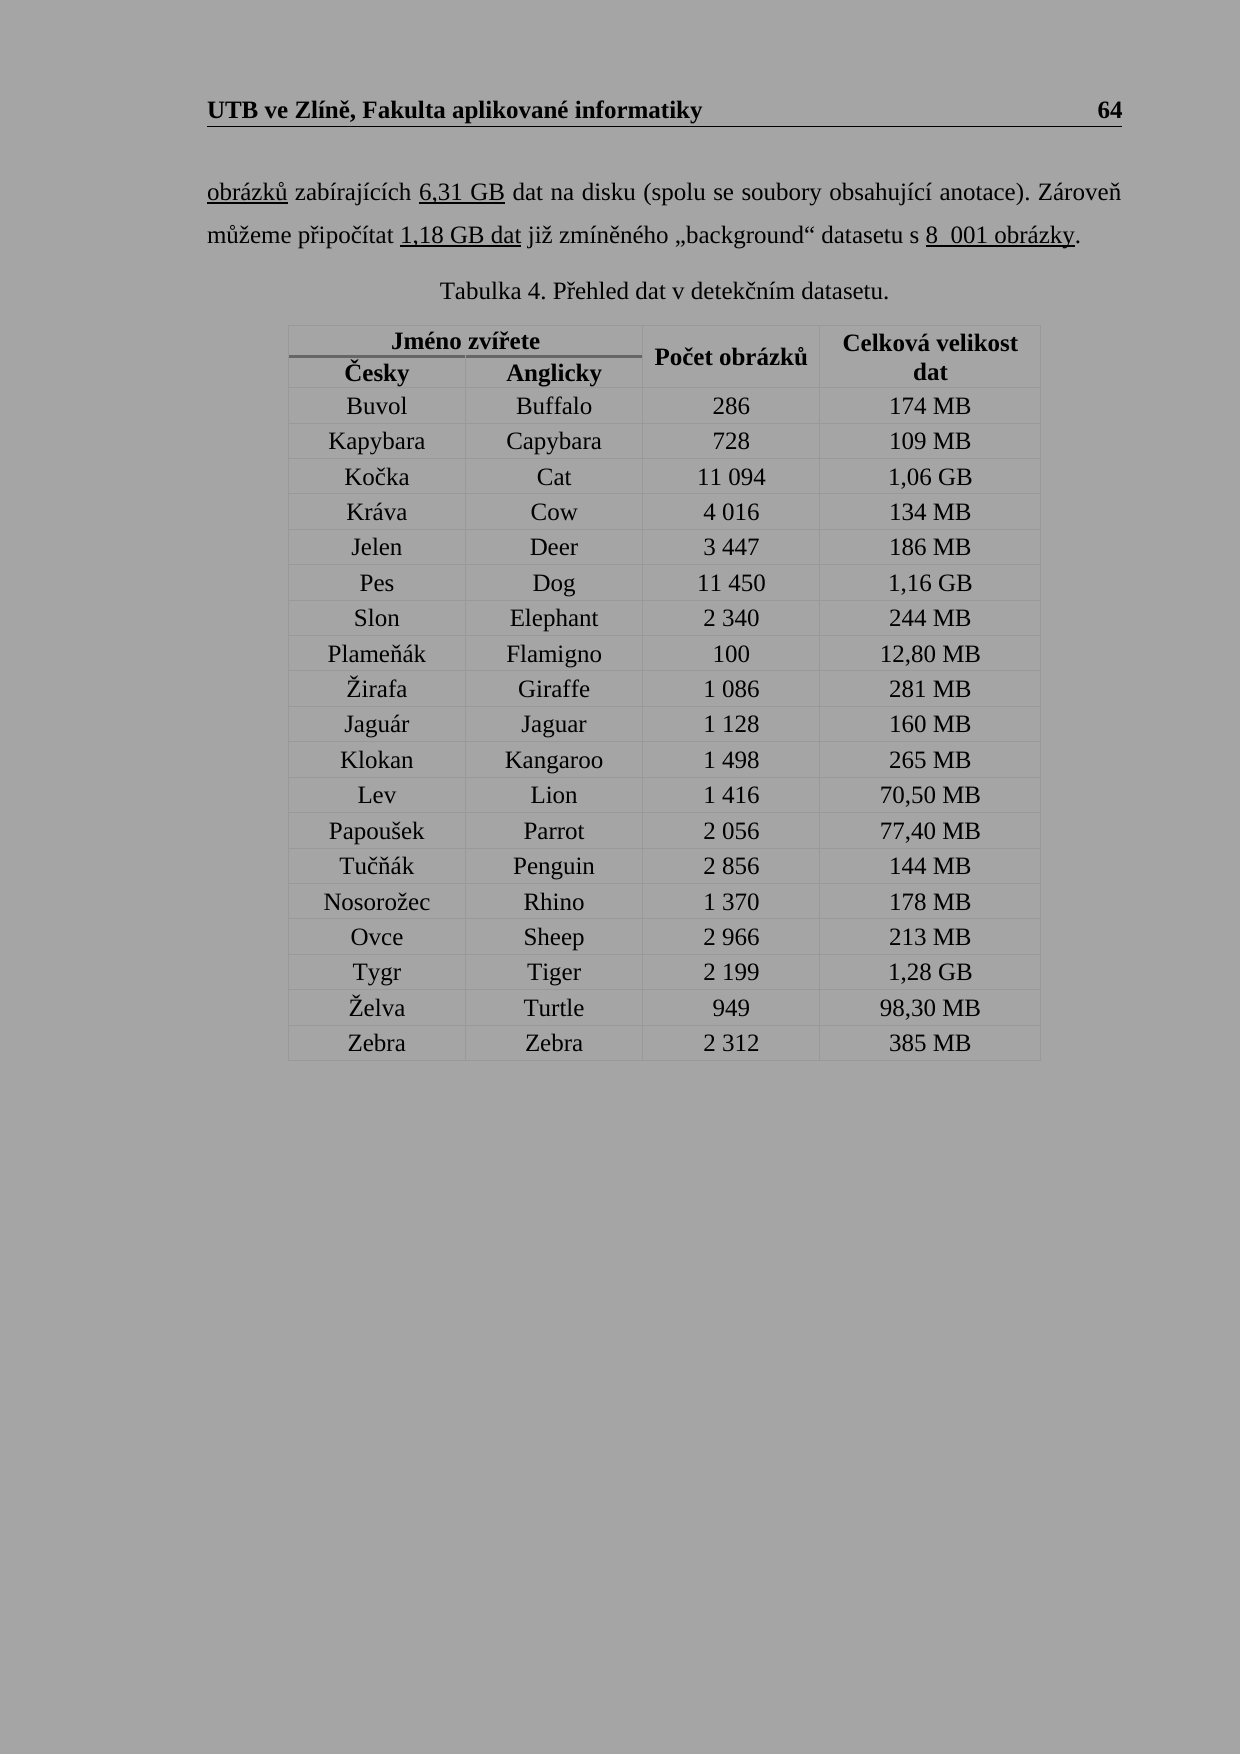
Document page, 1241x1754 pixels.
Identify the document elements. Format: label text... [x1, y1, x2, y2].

table_cell Turtle [466, 990, 642, 1024]
table_cell Tučňák [289, 849, 465, 883]
table_cell 12,80 MB [820, 636, 1040, 670]
table_cell 109 MB [820, 424, 1040, 458]
table_cell 2 966 [643, 919, 819, 954]
table_cell 98,30 MB [820, 990, 1040, 1024]
table_cell Cow [466, 494, 642, 529]
table_cell 949 [643, 990, 819, 1024]
table_cell Pes [289, 565, 465, 599]
table_cell 281 MB [820, 671, 1040, 706]
table_cell Buffalo [466, 388, 642, 422]
table_cell Buvol [289, 388, 465, 422]
table_cell Sheep [466, 919, 642, 954]
table_cell 178 MB [820, 884, 1040, 918]
text Tabulka 4. Přehled dat v detekčním datasetu. [207, 276, 1122, 305]
table_cell 1 370 [643, 884, 819, 918]
table_cell 11 450 [643, 565, 819, 599]
table_cell Giraffe [466, 671, 642, 706]
table_cell Tiger [466, 955, 642, 989]
table_cell 174 MB [820, 388, 1040, 422]
table_cell Anglicky [466, 358, 642, 387]
table_cell 70,50 MB [820, 778, 1040, 812]
table_cell Deer [466, 530, 642, 564]
table_cell 1 086 [643, 671, 819, 706]
table_cell Kráva [289, 494, 465, 529]
table_cell 2 056 [643, 813, 819, 847]
table_cell Papoušek [289, 813, 465, 847]
table_cell Jelen [289, 530, 465, 564]
table_cell 1,28 GB [820, 955, 1040, 989]
table_cell Kočka [289, 459, 465, 493]
table_cell 2 856 [643, 849, 819, 883]
table_cell Želva [289, 990, 465, 1024]
table_cell Nosorožec [289, 884, 465, 918]
table_cell 186 MB [820, 530, 1040, 564]
table_cell Jaguár [289, 707, 465, 741]
table_cell 385 MB [820, 1026, 1040, 1060]
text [207, 177, 1122, 249]
table_cell Zebra [289, 1026, 465, 1060]
table_cell Jaguar [466, 707, 642, 741]
table_cell Capybara [466, 424, 642, 458]
table_cell Tygr [289, 955, 465, 989]
table_cell 1,06 GB [820, 459, 1040, 493]
table_cell Ovce [289, 919, 465, 954]
table_cell 1 498 [643, 742, 819, 777]
table_cell 1,16 GB [820, 565, 1040, 599]
table_cell Zebra [466, 1026, 642, 1060]
table_cell 2 312 [643, 1026, 819, 1060]
table_cell Kangaroo [466, 742, 642, 777]
table_cell Žirafa [289, 671, 465, 706]
table_cell Cat [466, 459, 642, 493]
table_cell Dog [466, 565, 642, 599]
table_cell 134 MB [820, 494, 1040, 529]
table_cell 11 094 [643, 459, 819, 493]
table_cell Elephant [466, 601, 642, 635]
table_cell 77,40 MB [820, 813, 1040, 847]
table_cell Plameňák [289, 636, 465, 670]
table_header Celková velikost dat [820, 326, 1040, 387]
table_header Jméno zvířete [289, 326, 642, 355]
table_cell Klokan [289, 742, 465, 777]
table_cell 286 [643, 388, 819, 422]
table_cell Slon [289, 601, 465, 635]
table_cell 2 340 [643, 601, 819, 635]
table_header Počet obrázků [643, 326, 819, 387]
table_cell 3 447 [643, 530, 819, 564]
table_cell 144 MB [820, 849, 1040, 883]
table_cell Rhino [466, 884, 642, 918]
table_cell 4 016 [643, 494, 819, 529]
table_cell Česky [289, 358, 465, 387]
table_cell 244 MB [820, 601, 1040, 635]
table_cell 2 199 [643, 955, 819, 989]
table_cell Flamigno [466, 636, 642, 670]
table_cell Parrot [466, 813, 642, 847]
table_cell Lion [466, 778, 642, 812]
table_cell 1 128 [643, 707, 819, 741]
table_cell Lev [289, 778, 465, 812]
table_cell 265 MB [820, 742, 1040, 777]
table_cell 160 MB [820, 707, 1040, 741]
table_cell 1 416 [643, 778, 819, 812]
table_cell Penguin [466, 849, 642, 883]
table_cell 213 MB [820, 919, 1040, 954]
table_cell 100 [643, 636, 819, 670]
table_cell 728 [643, 424, 819, 458]
table_cell Kapybara [289, 424, 465, 458]
